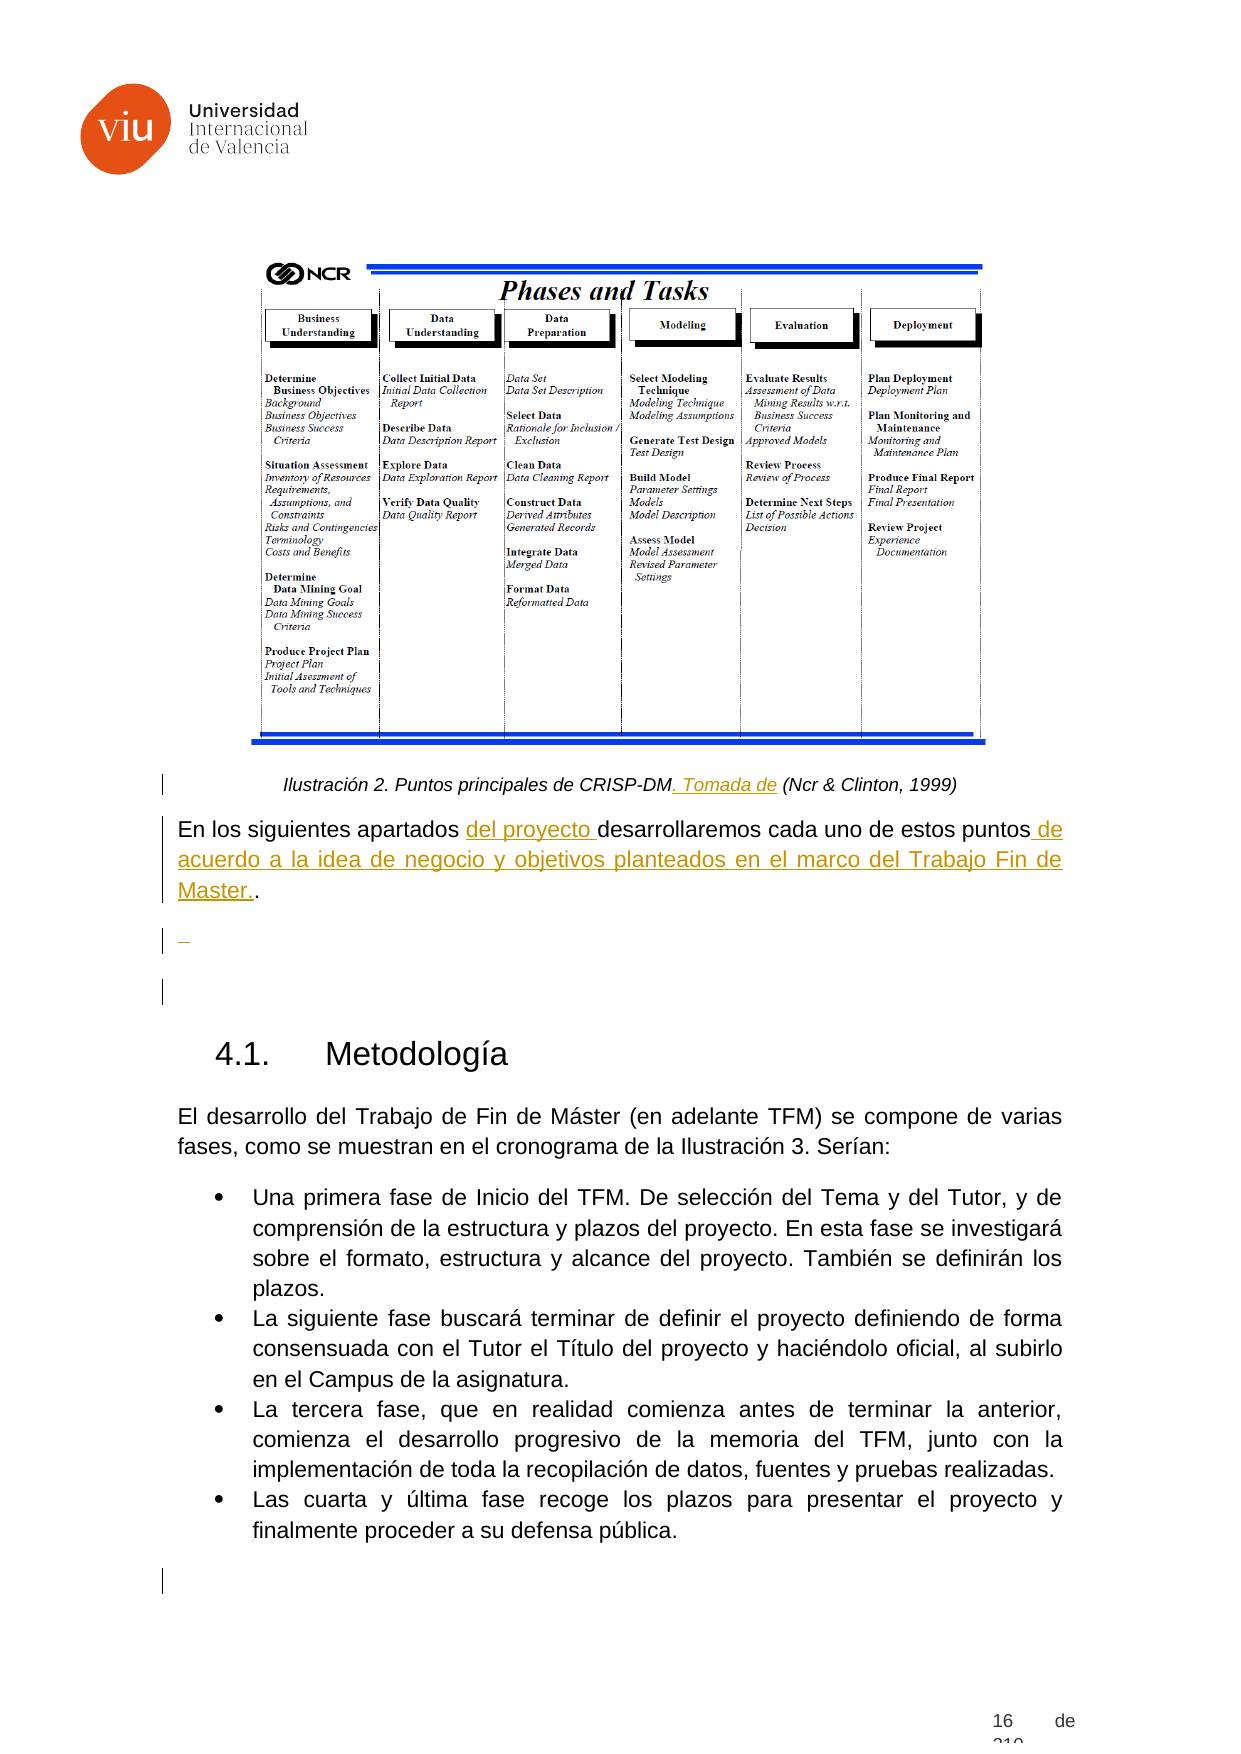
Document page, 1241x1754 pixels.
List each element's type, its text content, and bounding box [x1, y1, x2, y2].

picture [251, 259, 989, 750]
picture [59, 62, 329, 197]
text Ilustración . Puntos principales de CRISP-DM (Ncr & Clinton, 1999) [177, 774, 1063, 795]
list Una primera fase de Inicio del TFM. De selección del Tema y del Tutor, y de comprensión de la estructura y plazos del proyecto. En esta fase se investigará sobre el formato, estructura y alcance del proyecto. También se definirán los plazos. [215, 1184, 1063, 1301]
subtitle Metodología [215, 1034, 1063, 1072]
list La siguiente fase buscará terminar de definir el proyecto definiendo de forma consensuada con el Tutor el Título del proyecto y haciéndolo oficial, al subirlo en el Campus de la asignatura. [215, 1305, 1063, 1392]
text El desarrollo del Trabajo de Fin de Máster (en adelante TFM) se compone de varias fases, como se muestran en el cronograma de la . Serían: [177, 1103, 1063, 1160]
text En los siguientes apartados desarrollaremos cada uno de estos puntos. [177, 870, 1063, 903]
text En los siguientes apartados desarrollaremos cada uno de estos puntos. [177, 816, 1063, 869]
list Las cuarta y última fase recoge los plazos para presentar el proyecto y finalmente proceder a su defensa pública. [215, 1486, 1063, 1543]
list La tercera fase, que en realidad comienza antes de terminar la anterior, comienza el desarrollo progresivo de la memoria del TFM, junto con la implementación de toda la recopilación de datos, fuentes y pruebas realizadas. [215, 1396, 1063, 1483]
